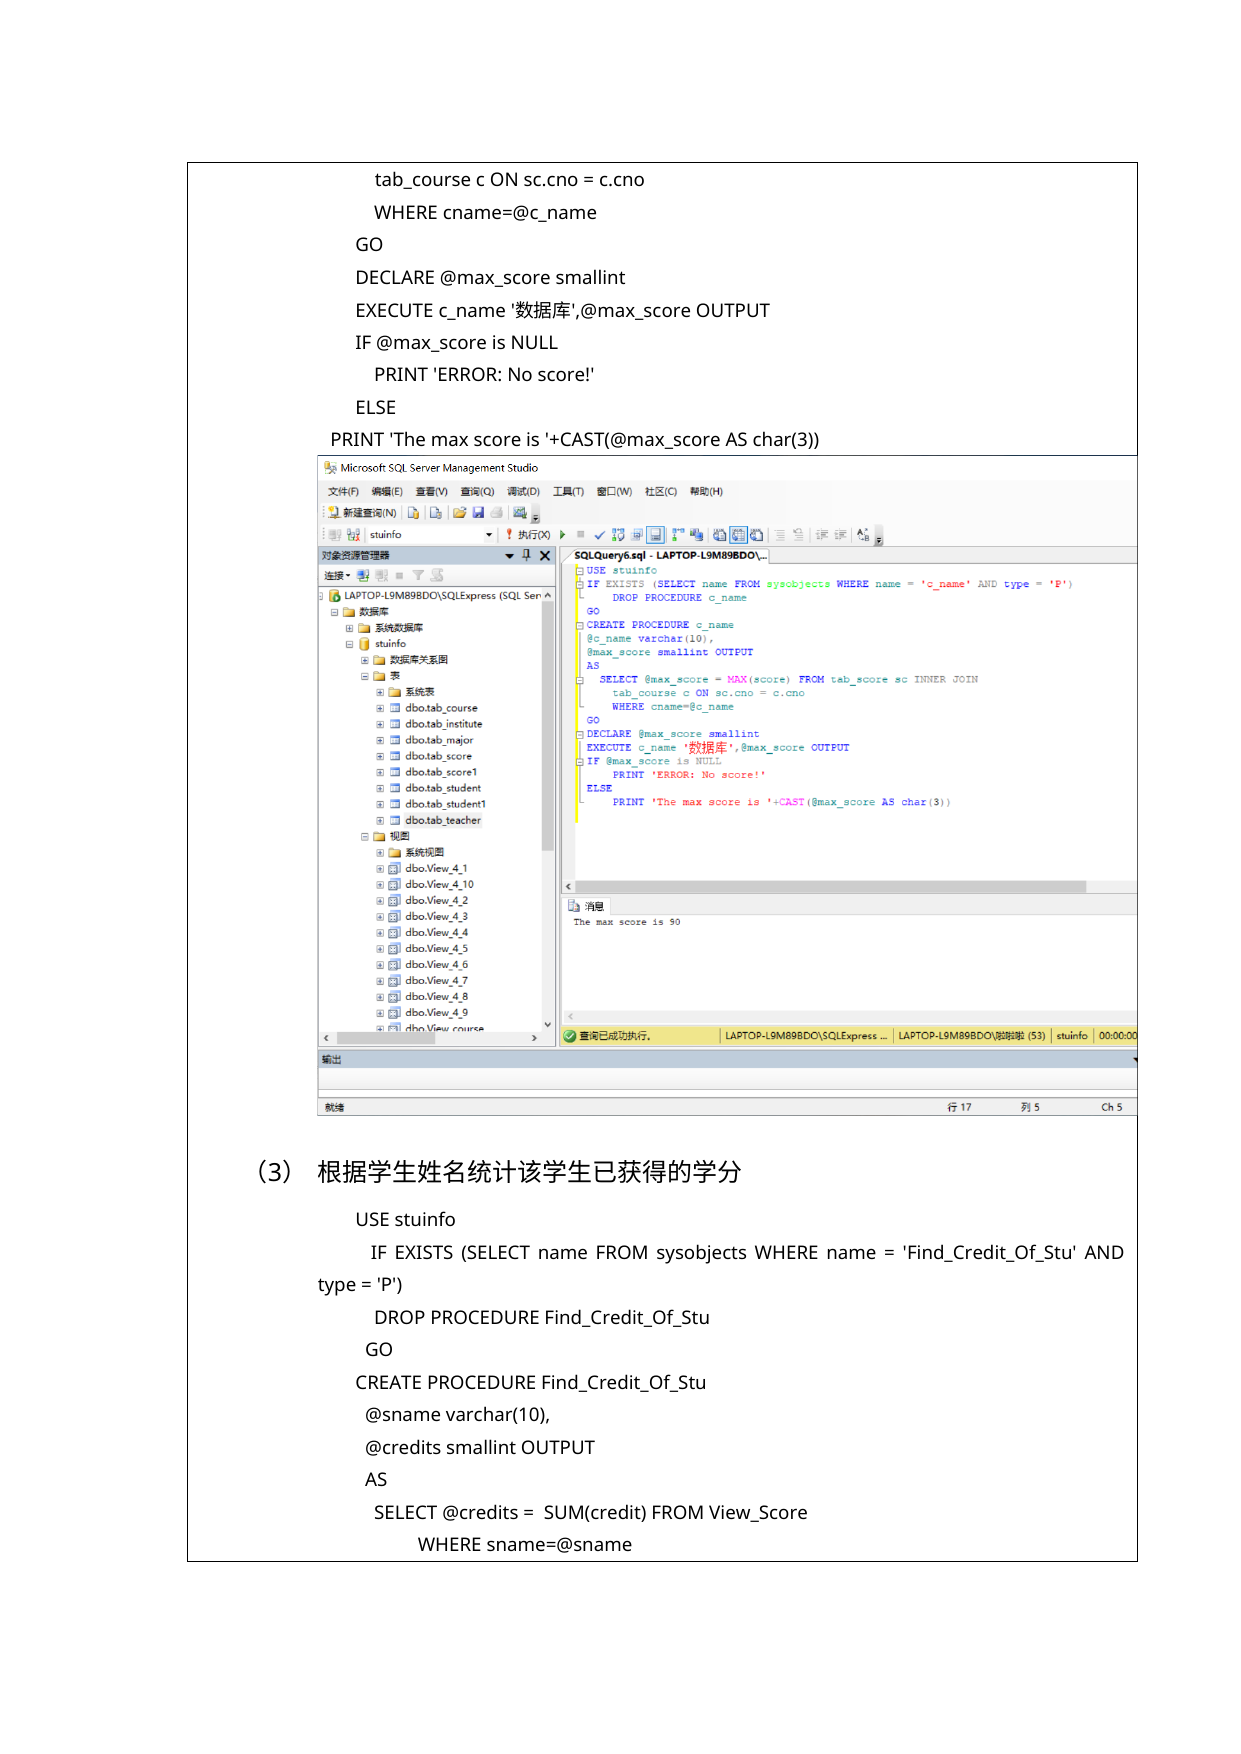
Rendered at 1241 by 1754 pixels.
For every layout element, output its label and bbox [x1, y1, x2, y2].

picture [317, 455, 1138, 1116]
table_cell [188, 163, 1137, 1561]
